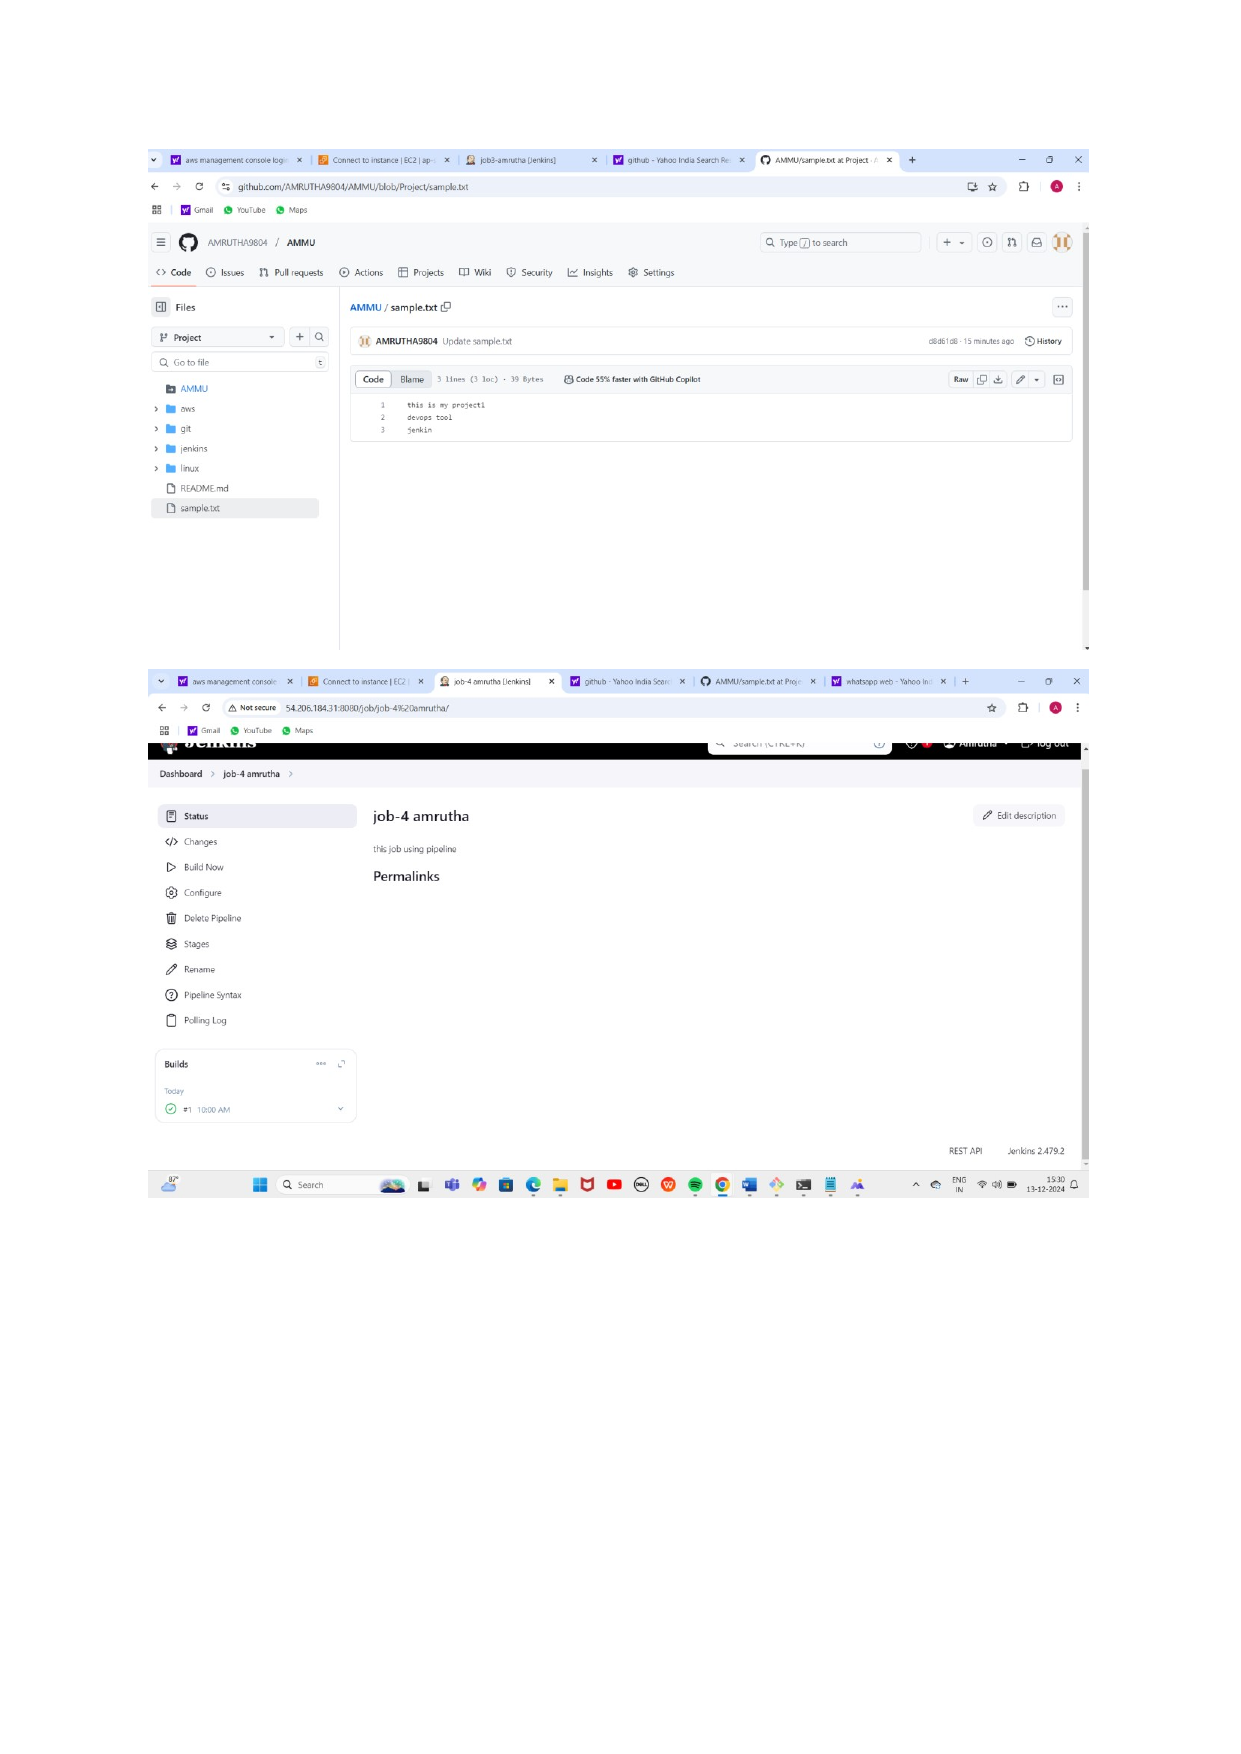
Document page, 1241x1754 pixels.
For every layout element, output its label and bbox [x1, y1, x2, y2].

picture [148, 669, 1089, 1198]
picture [148, 149, 1089, 650]
